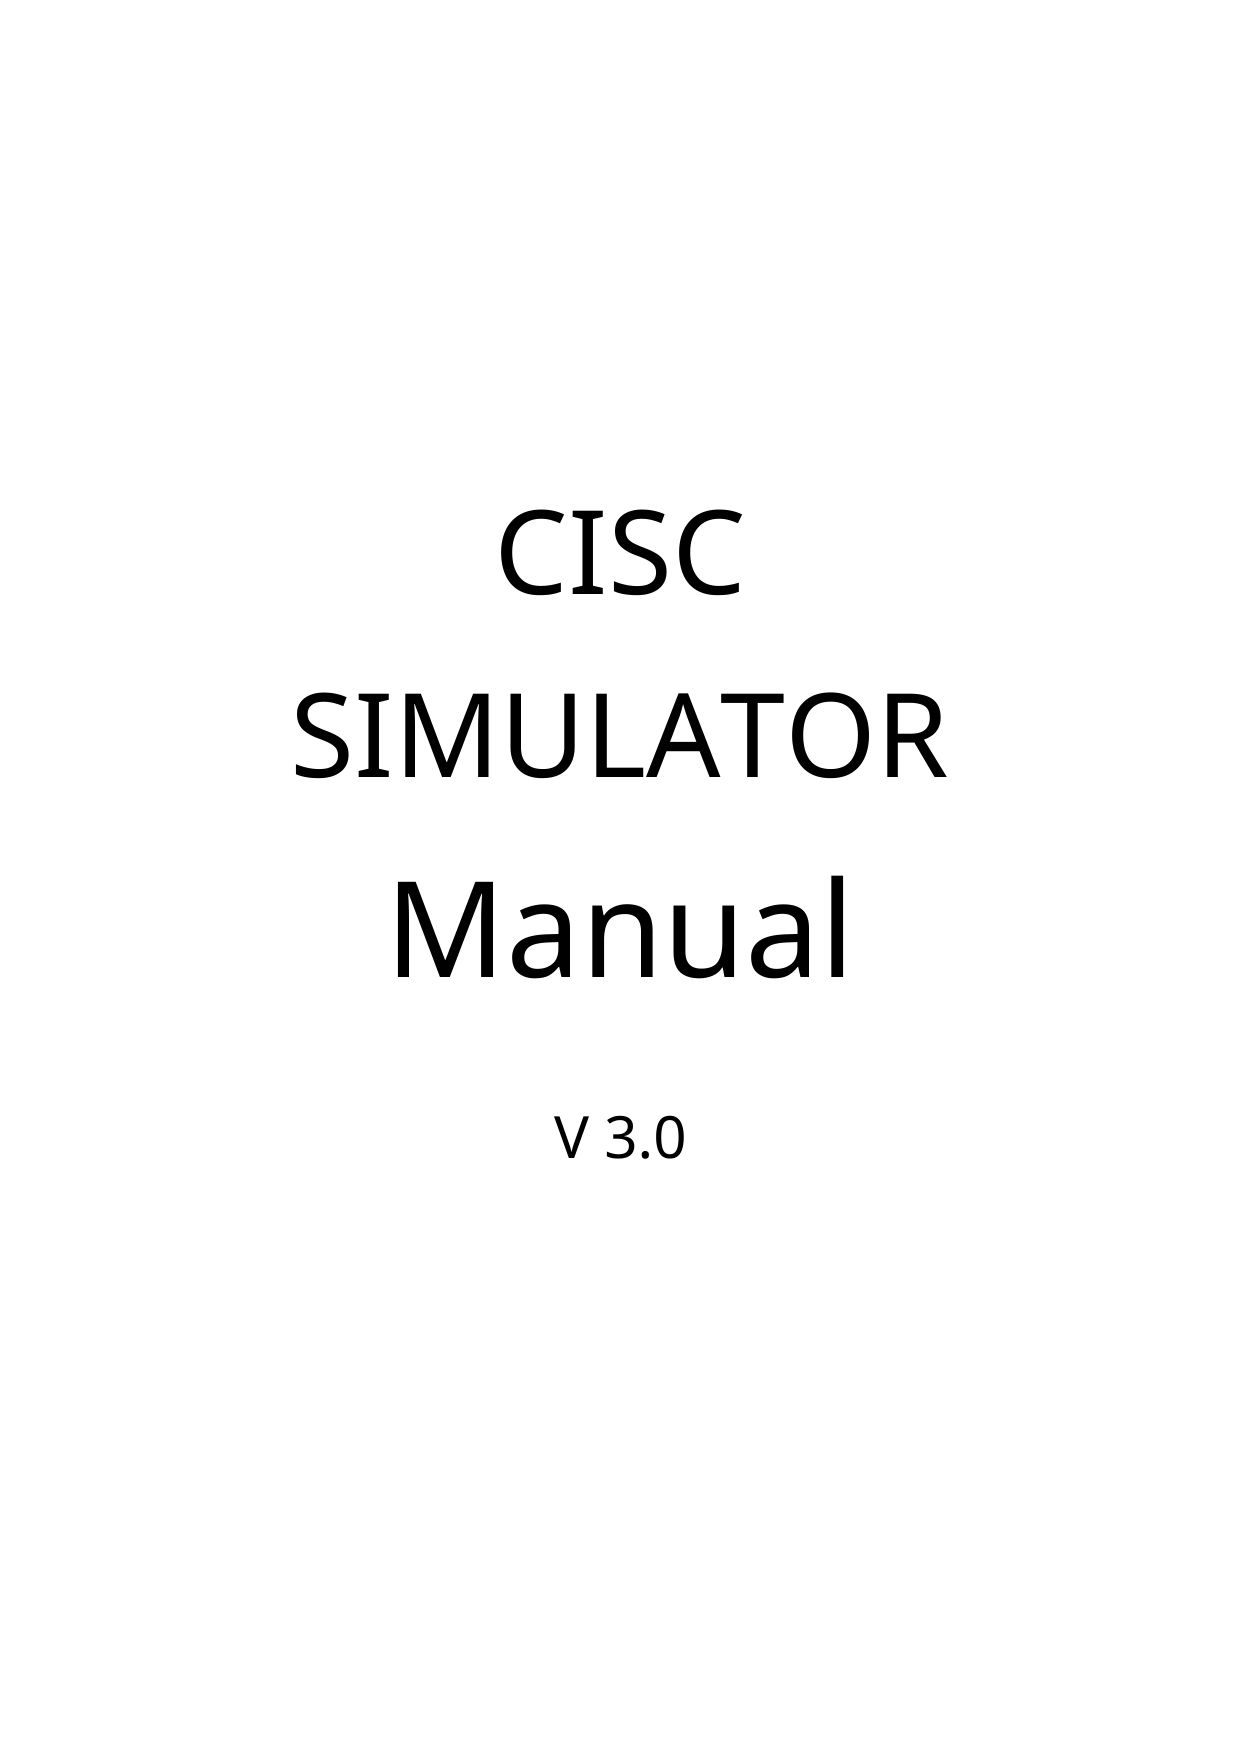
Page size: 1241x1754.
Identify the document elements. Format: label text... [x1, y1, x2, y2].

text V 3.0 [150, 1096, 1090, 1176]
text Manual [150, 835, 1090, 1017]
text CISC SIMULATOR [150, 470, 1090, 811]
